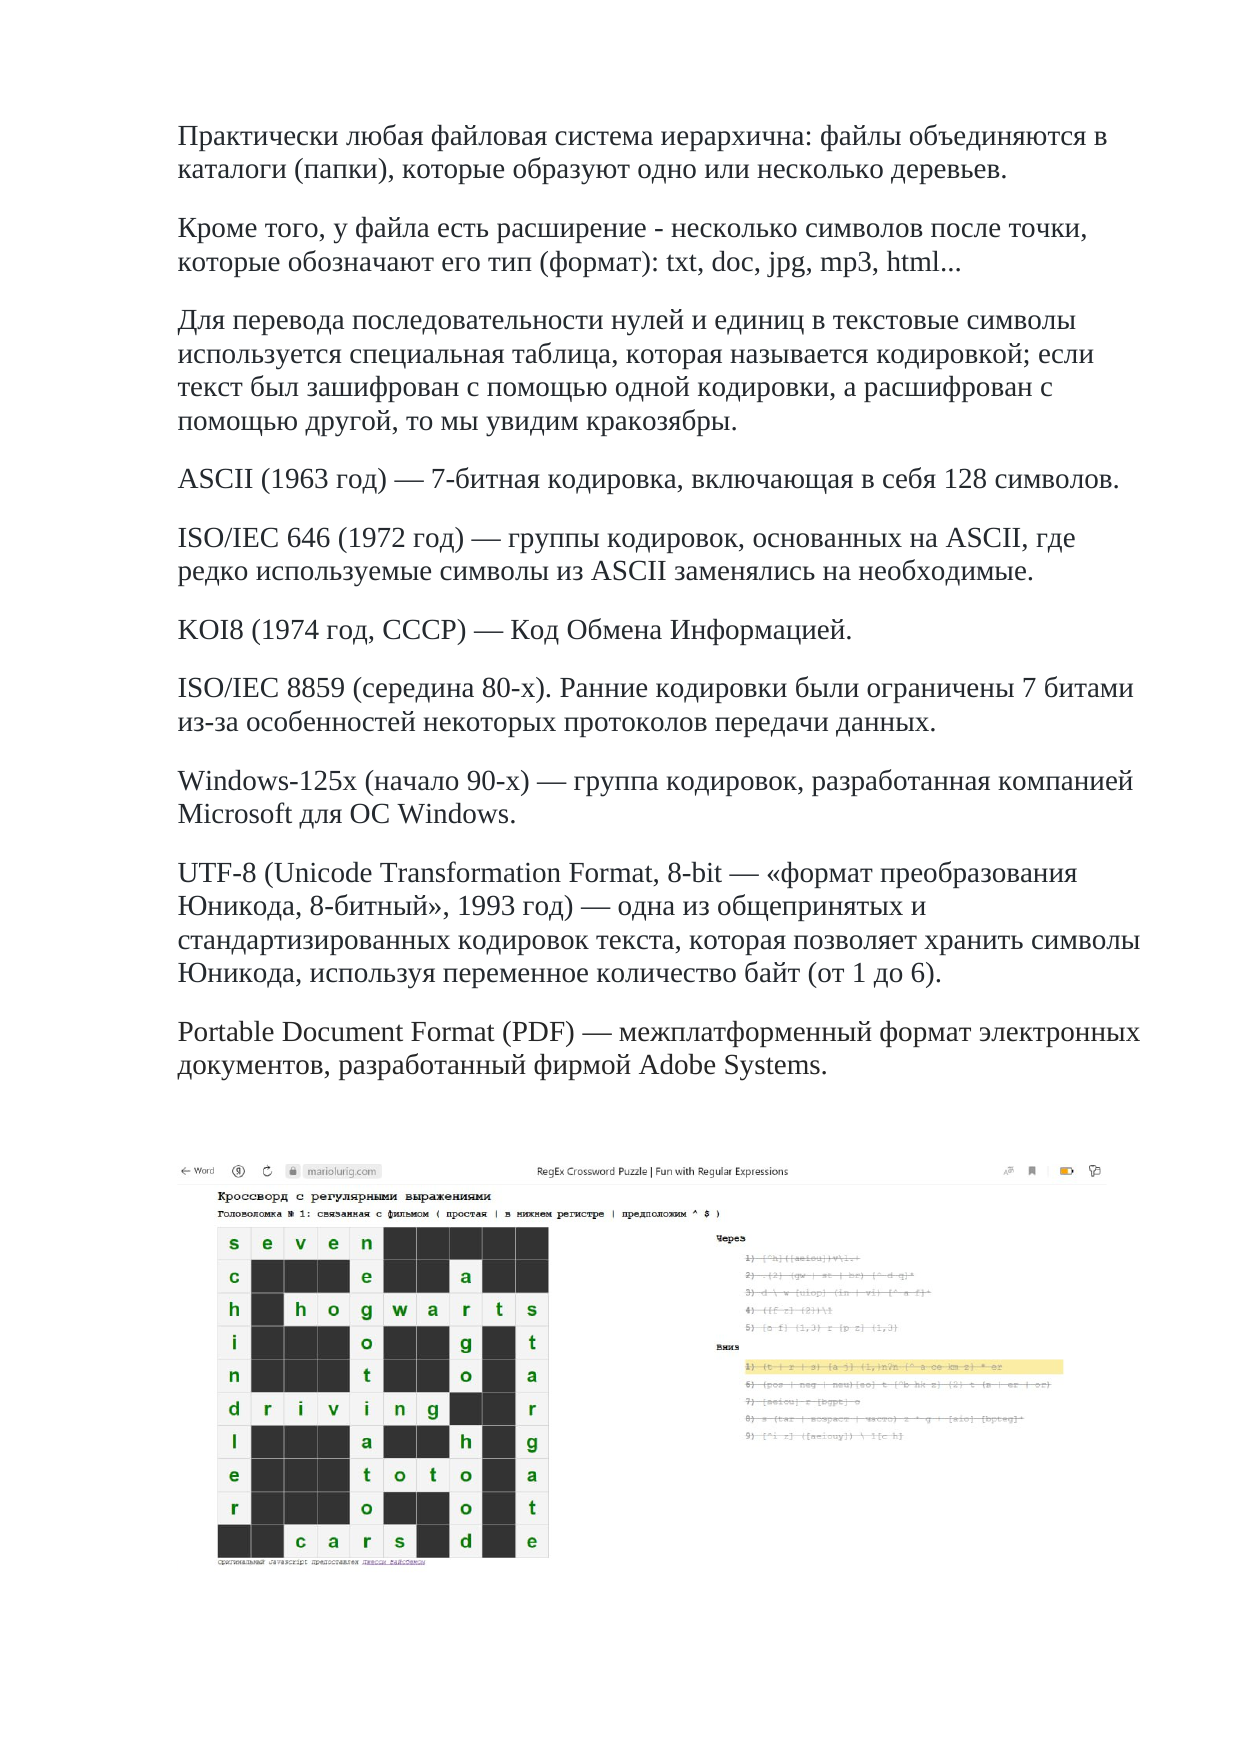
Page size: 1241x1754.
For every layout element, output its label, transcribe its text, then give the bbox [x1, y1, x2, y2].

text Кроме того, у файла есть расширение - несколько символов после точки, которые обозначают его тип (формат): txt, doc, jpg, mp3, html... [177, 210, 1152, 277]
text Portable Document Format (PDF) — межплатформенный формат электронных документов, разработанный фирмой Adobe Systems. [177, 1014, 1152, 1081]
text Для перевода последовательности нулей и единиц в текстовые символы используется специальная таблица, которая называется кодировкой; если текст был зашифрован с помощью одной кодировки, а расшифрован с помощью другой, то мы увидим кракозябры. [177, 302, 1152, 436]
text KOI8 (1974 год, СССР) — Код Обмена Информацией. [177, 612, 1152, 646]
text Windows-125x (начало 90-х) — группа кодировок, разработанная компанией Microsoft для ОС Windows. [177, 763, 1152, 830]
text ASCII (1963 год) — 7-битная кодировка, включающая в себя 128 символов. [177, 461, 1152, 495]
text ISO/IEC 646 (1972 год) — группы кодировок, основанных на ASCII, где редко используемые символы из ASCII заменялись на необходимые. [177, 520, 1152, 587]
text ISO/IEC 8859 (середина 80-х). Ранние кодировки были ограничены 7 битами из-за особенностей некоторых протоколов передачи данных. [177, 671, 1152, 738]
text Практически любая файловая система иерархична: файлы объединяются в каталоги (папки), которые образуют одно или несколько деревьев. [177, 118, 1152, 185]
picture [177, 1164, 1107, 1606]
text UTF-8 (Unicode Transformation Format, 8-bit — «формат преобразования Юникода, 8-битный», 1993 год) — одна из общепринятых и стандартизированных кодировок текста, которая позволяет хранить символы Юникода, используя переменное количество байт (от 1 до 6). [177, 855, 1152, 989]
